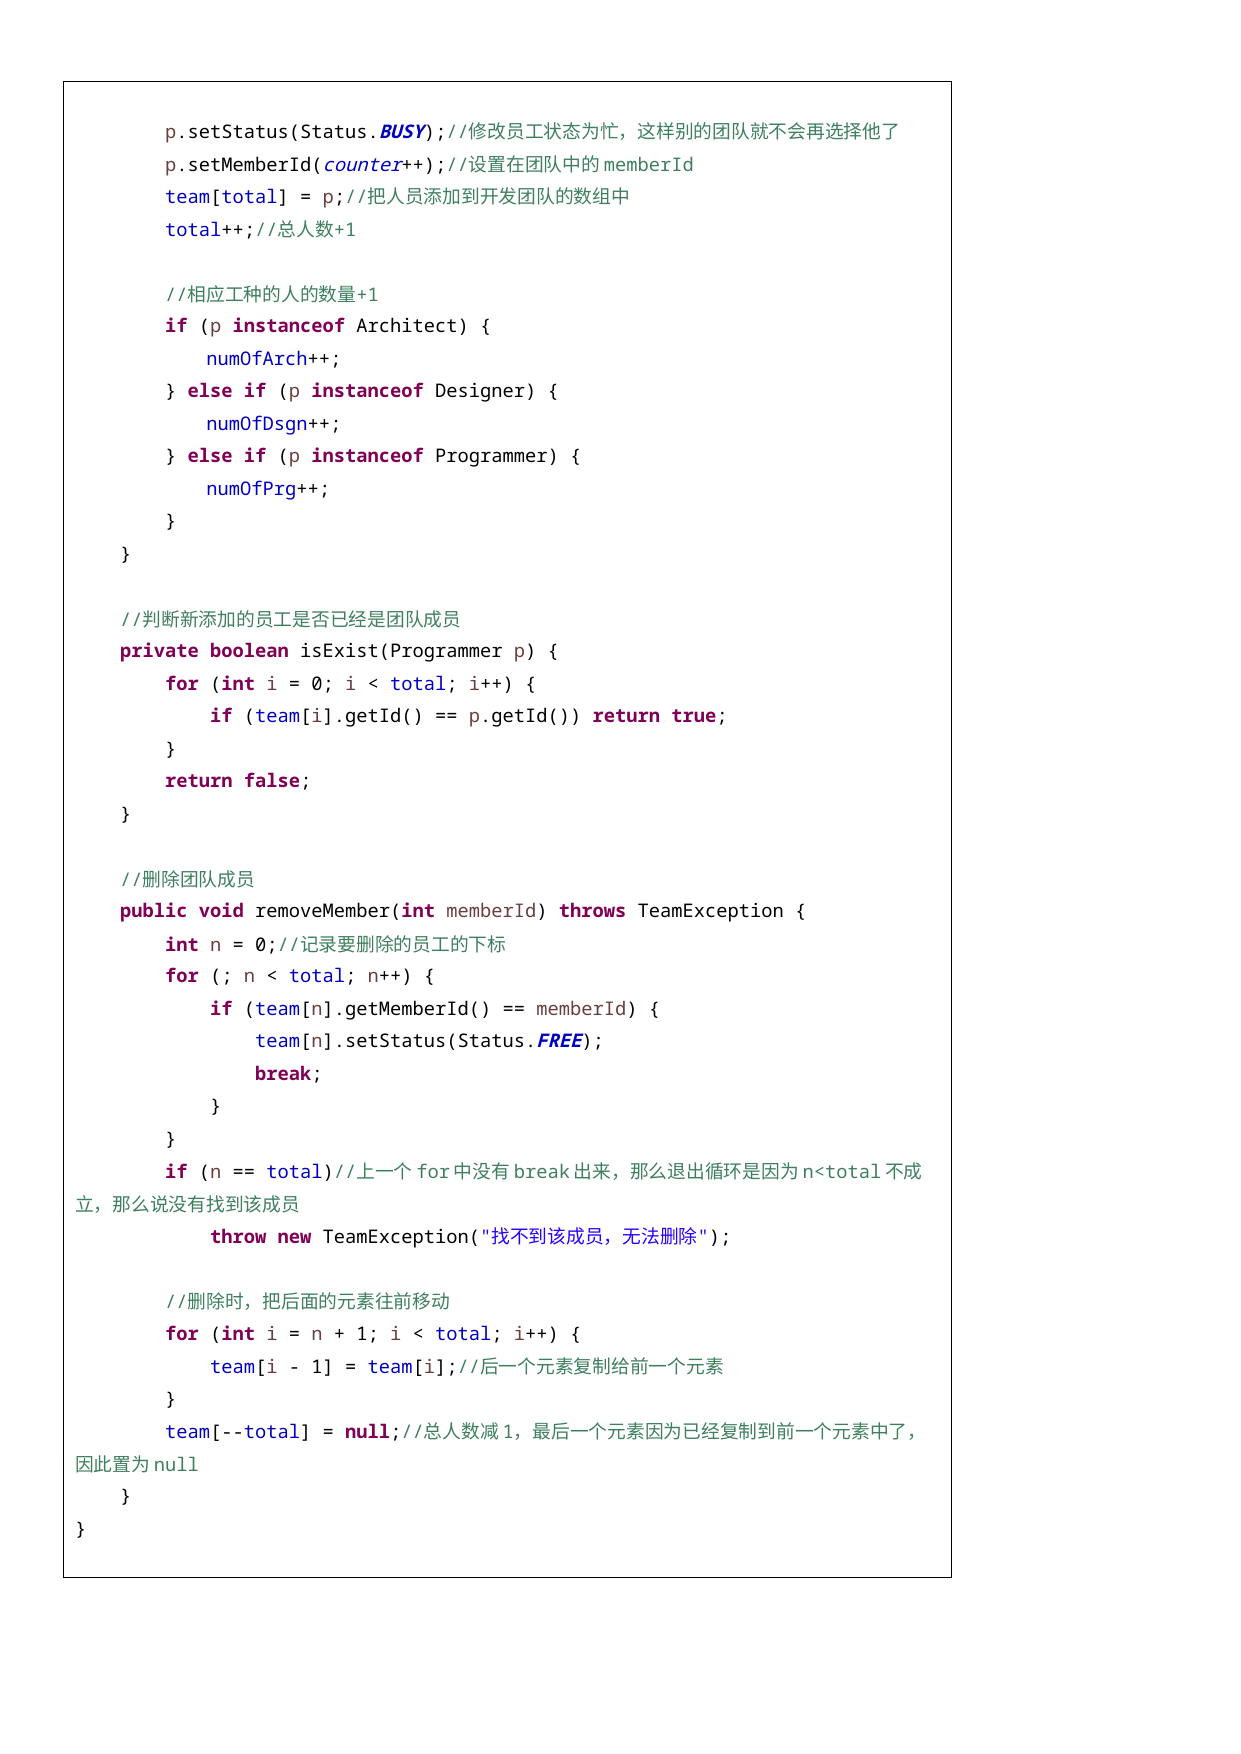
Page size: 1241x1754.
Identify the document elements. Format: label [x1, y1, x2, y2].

table_header [64, 82, 951, 1577]
